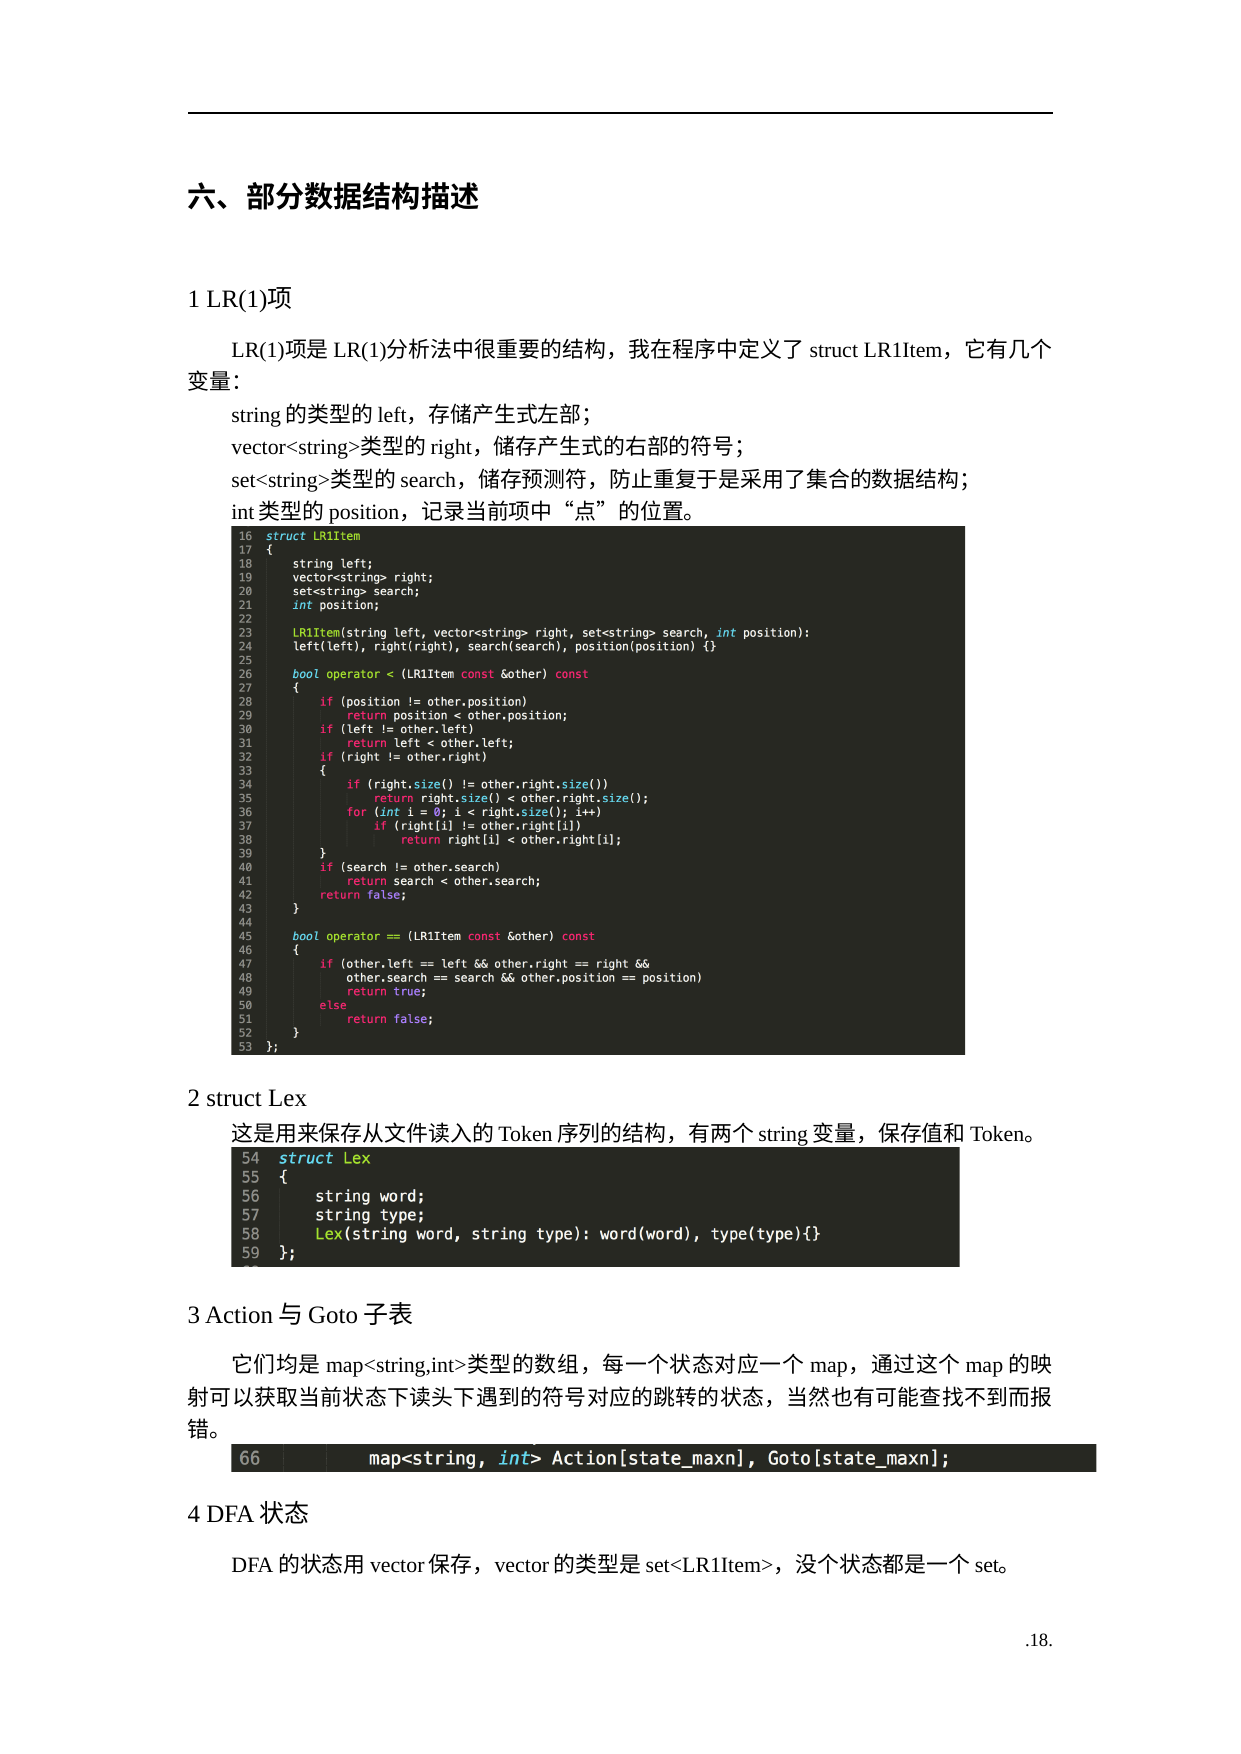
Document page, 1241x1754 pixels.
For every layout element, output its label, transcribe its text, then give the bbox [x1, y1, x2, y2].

picture [231, 1444, 1097, 1472]
subtitle 1 LR(1)项 [187, 264, 1053, 329]
text 这是用来保存从文件读入的Token序列的结构，有两个string变量，保存值和Token。 [187, 1115, 1053, 1148]
picture [231, 1147, 960, 1267]
text set<string>类型的search，储存预测符，防止重复于是采用了集合的数据结构； [187, 461, 1053, 494]
text DFA的状态用vector保存，vector的类型是set<LR1Item>，没个状态都是一个set。 [187, 1546, 1053, 1579]
text LR(1)项是LR(1)分析法中很重要的结构，我在程序中定义了struct LR1Item，它有几个变量： [187, 331, 1053, 396]
text vector<string>类型的right，储存产生式的右部的符号； [187, 429, 1053, 461]
subtitle 2 struct Lex [187, 1081, 1053, 1113]
text 它们均是map<string,int>类型的数组，每一个状态对应一个map，通过这个map的映射可以获取当前状态下读头下遇到的符号对应的跳转的状态，当然也有可能查找不到而报错。 [187, 1347, 1053, 1444]
text int类型的position，记录当前项中“点”的位置。 [187, 494, 1053, 526]
subtitle 3 Action与Goto子表 [187, 1280, 1053, 1345]
subtitle 4 DFA状态 [187, 1479, 1053, 1544]
picture [231, 526, 966, 1055]
text string的类型的left，存储产生式左部； [187, 396, 1053, 429]
subtitle 六、部分数据结构描述 [187, 162, 1053, 227]
